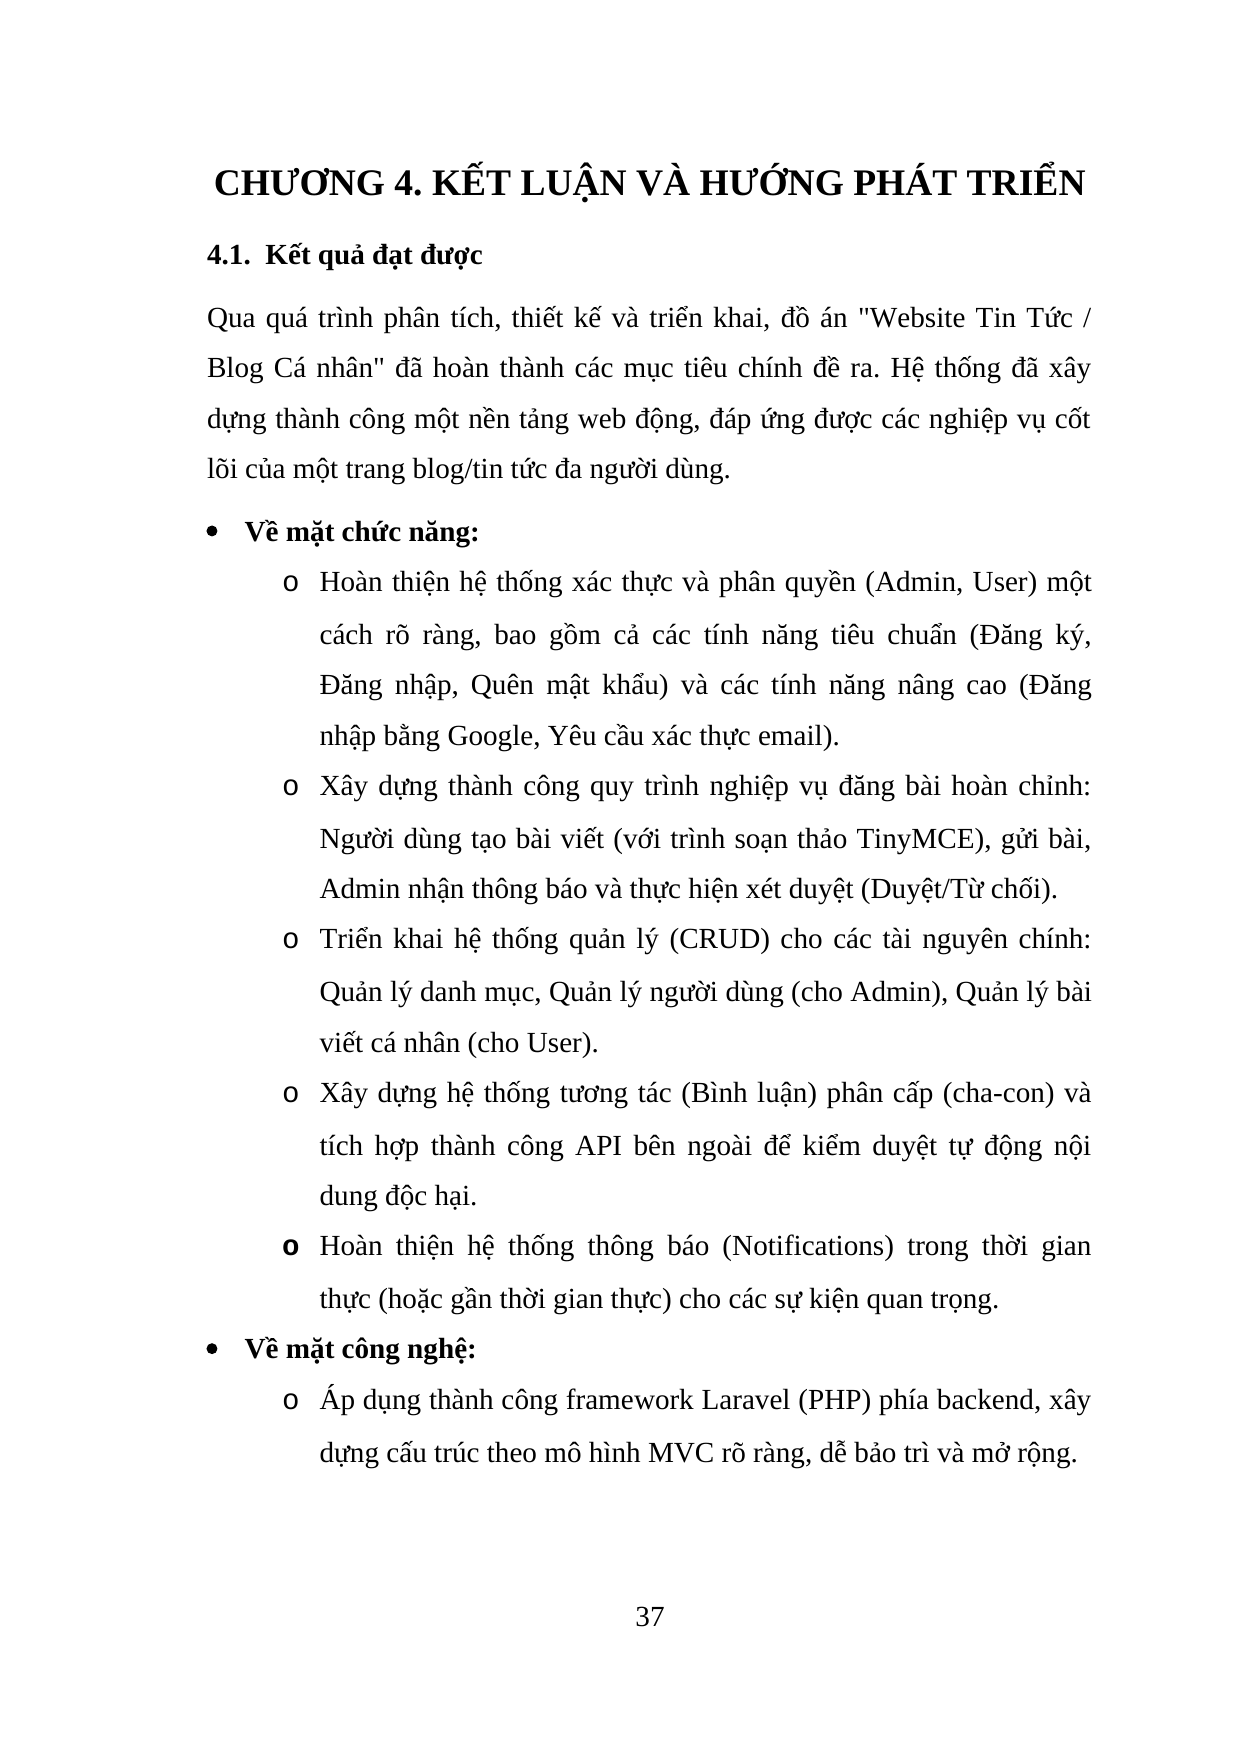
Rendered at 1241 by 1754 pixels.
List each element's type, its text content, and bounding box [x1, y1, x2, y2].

list Về mặt công nghệ: [207, 1332, 1092, 1365]
list Xây dựng thành công quy trình nghiệp vụ đăng bài hoàn chỉnh: Người dùng tạo bài viết (với trình soạn thảo TinyMCE), gửi bài, Admin nhận thông báo và thực hiện xét duyệt (Duyệt/Từ chối). [282, 768, 1092, 905]
list Về mặt chức năng: [207, 514, 1092, 548]
subtitle Kết quả đạt được [207, 237, 1092, 271]
list Áp dụng thành công framework Laravel (PHP) phía backend, xây dựng cấu trúc theo mô hình MVC rõ ràng, dễ bảo trì và mở rộng. [282, 1382, 1092, 1468]
list Xây dựng hệ thống tương tác (Bình luận) phân cấp (cha-con) và tích hợp thành công API bên ngoài để kiểm duyệt tự động nội dung độc hại. [282, 1075, 1092, 1212]
list Triển khai hệ thống quản lý (CRUD) cho các tài nguyên chính: Quản lý danh mục, Quản lý người dùng (cho Admin), Quản lý bài viết cá nhân (cho User). [282, 922, 1092, 1058]
list KẾT LUẬN VÀ HƯỚNG PHÁT TRIỂN [207, 160, 1092, 203]
list Hoàn thiện hệ thống xác thực và phân quyền (Admin, User) một cách rõ ràng, bao gồm cả các tính năng tiêu chuẩn (Đăng ký, Đăng nhập, Quên mật khẩu) và các tính năng nâng cao (Đăng nhập bằng Google, Yêu cầu xác thực email). [282, 564, 1092, 751]
text Qua quá trình phân tích, thiết kế và triển khai, đồ án "Website Tin Tức / Blog Cá nhân" đã hoàn thành các mục tiêu chính đề ra. Hệ thống đã xây dựng thành công một nền tảng web động, đáp ứng được các nghiệp vụ cốt lõi của một trang blog/tin tức đa người dùng. [207, 300, 1092, 485]
list Hoàn thiện hệ thống thông báo (Notifications) trong thời gian thực (hoặc gần thời gian thực) cho các sự kiện quan trọng. [282, 1228, 1092, 1315]
